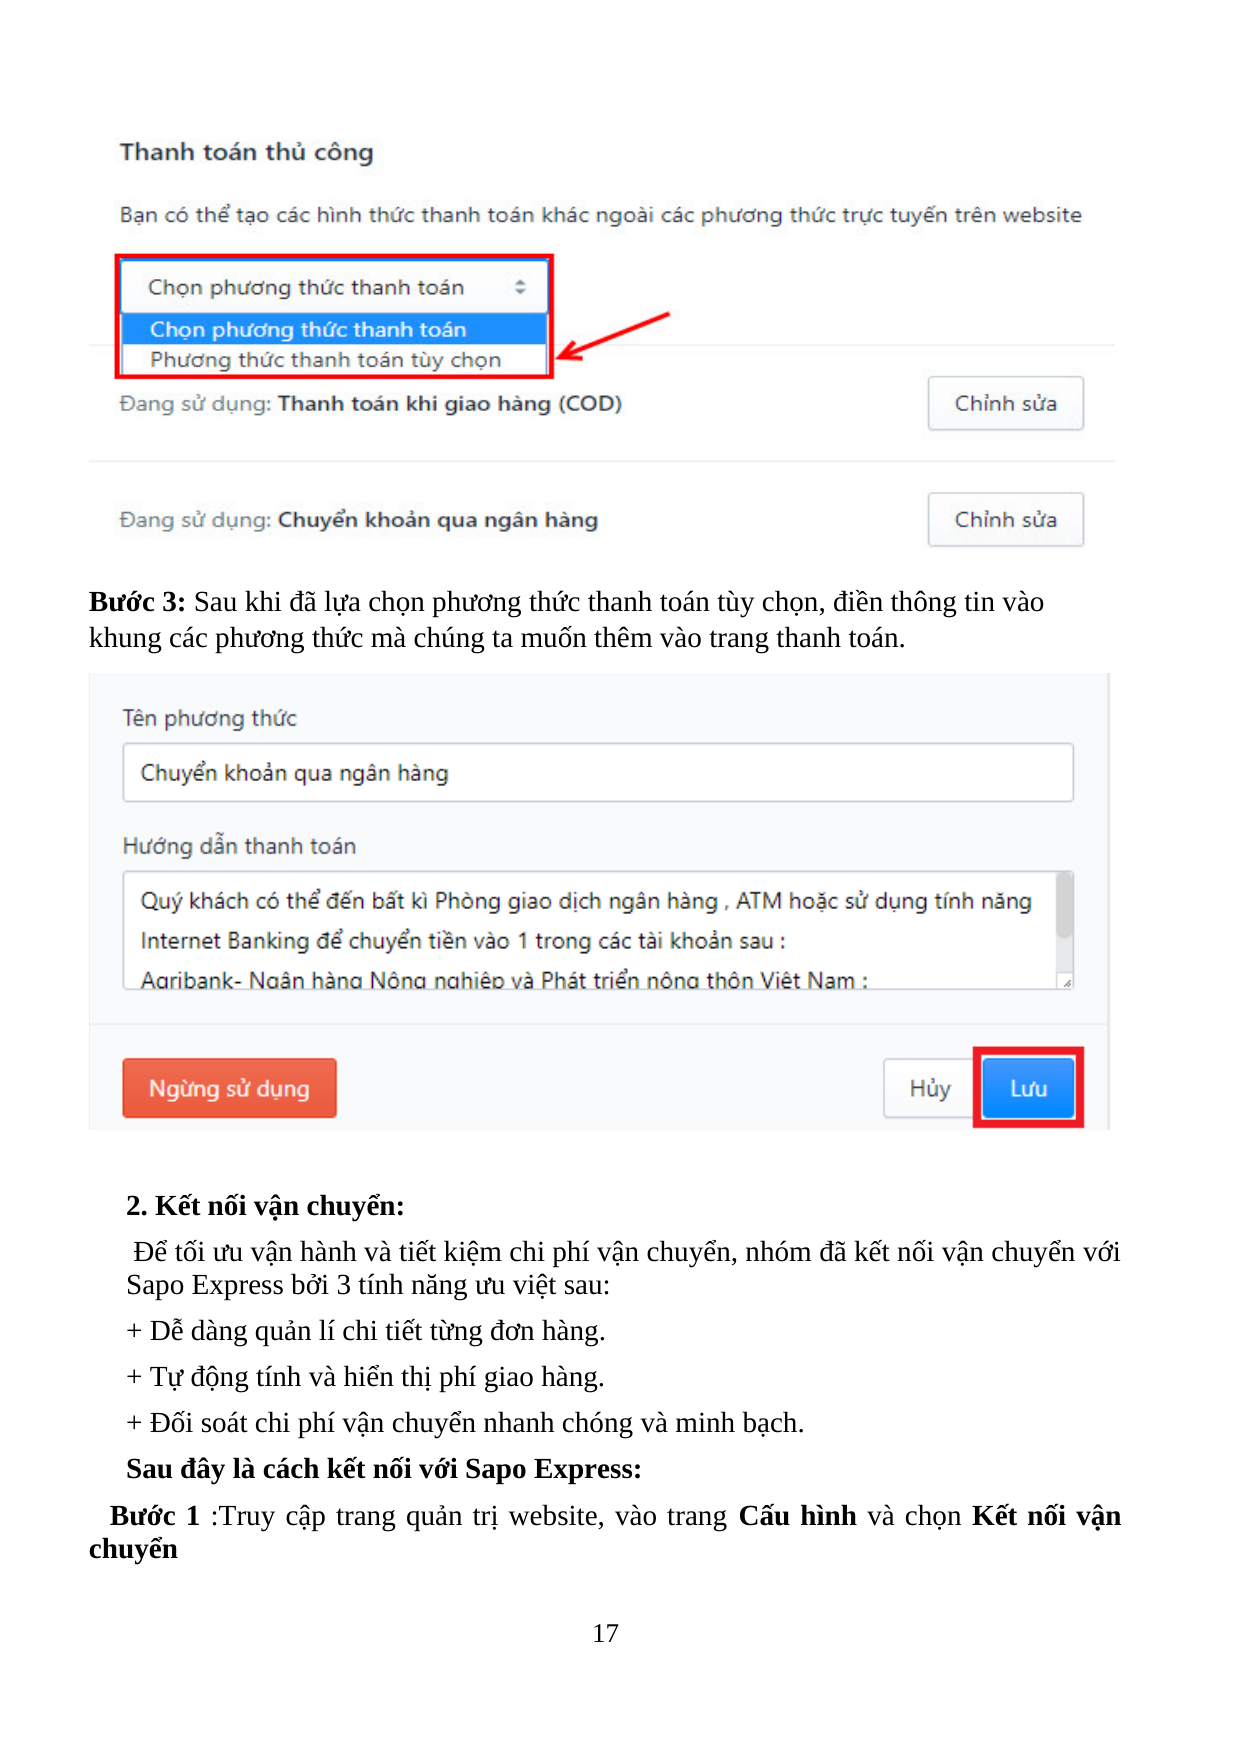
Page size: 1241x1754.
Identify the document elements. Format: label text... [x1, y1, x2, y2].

text Để tối ưu vận hành và tiết kiệm chi phí vận chuyển, nhóm đã kết nối vận chuyển với Sapo Express bởi 3 tính năng ưu việt sau: [126, 1234, 1122, 1301]
list Bước 3: Sau khi đã lựa chọn phương thức thanh toán tùy chọn, điền thông tin vào khung các phương thức mà chúng ta muốn thêm vào trang thanh toán. [89, 584, 1122, 654]
text 2. Kết nối vận chuyển: [126, 1188, 1122, 1221]
text Sau đây là cách kết nối với Sapo Express: [126, 1452, 1122, 1485]
picture [88, 103, 1115, 574]
text Bước 1 :Truy cập trang quản trị website, vào trang Cấu hình và chọn Kết nối vận chuyển [51, 1498, 1122, 1565]
picture [88, 673, 1116, 1130]
text + Đối soát chi phí vận chuyển nhanh chóng và minh bạch. [126, 1406, 1122, 1439]
text + Dễ dàng quản lí chi tiết từng đơn hàng. [126, 1313, 1122, 1347]
text + Tự động tính và hiển thị phí giao hàng. [126, 1359, 1122, 1393]
